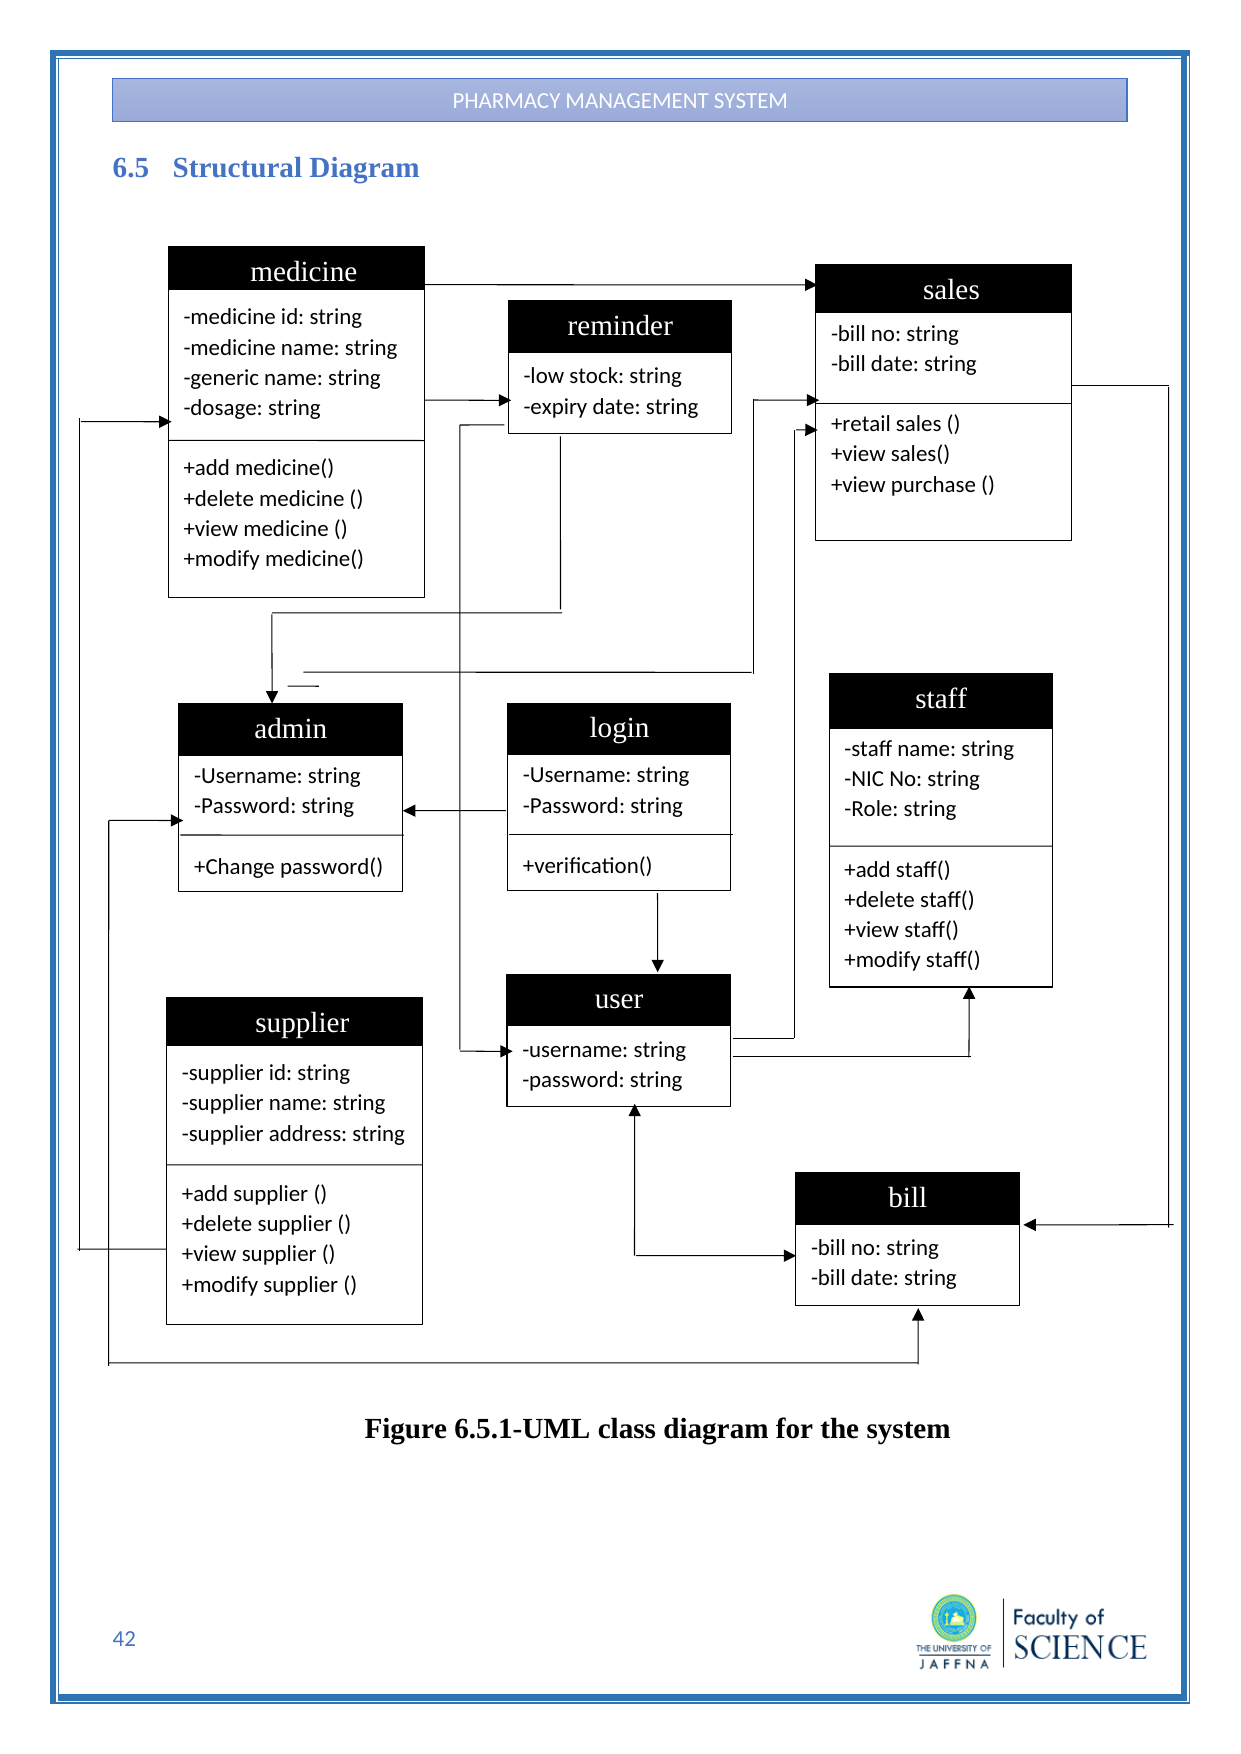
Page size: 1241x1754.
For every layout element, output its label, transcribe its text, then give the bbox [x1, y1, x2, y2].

picture [879, 1589, 1181, 1674]
text Figure 6.5.1-UML class diagram for the system [112, 1411, 1128, 1444]
subtitle Structural Diagram [112, 150, 1128, 183]
